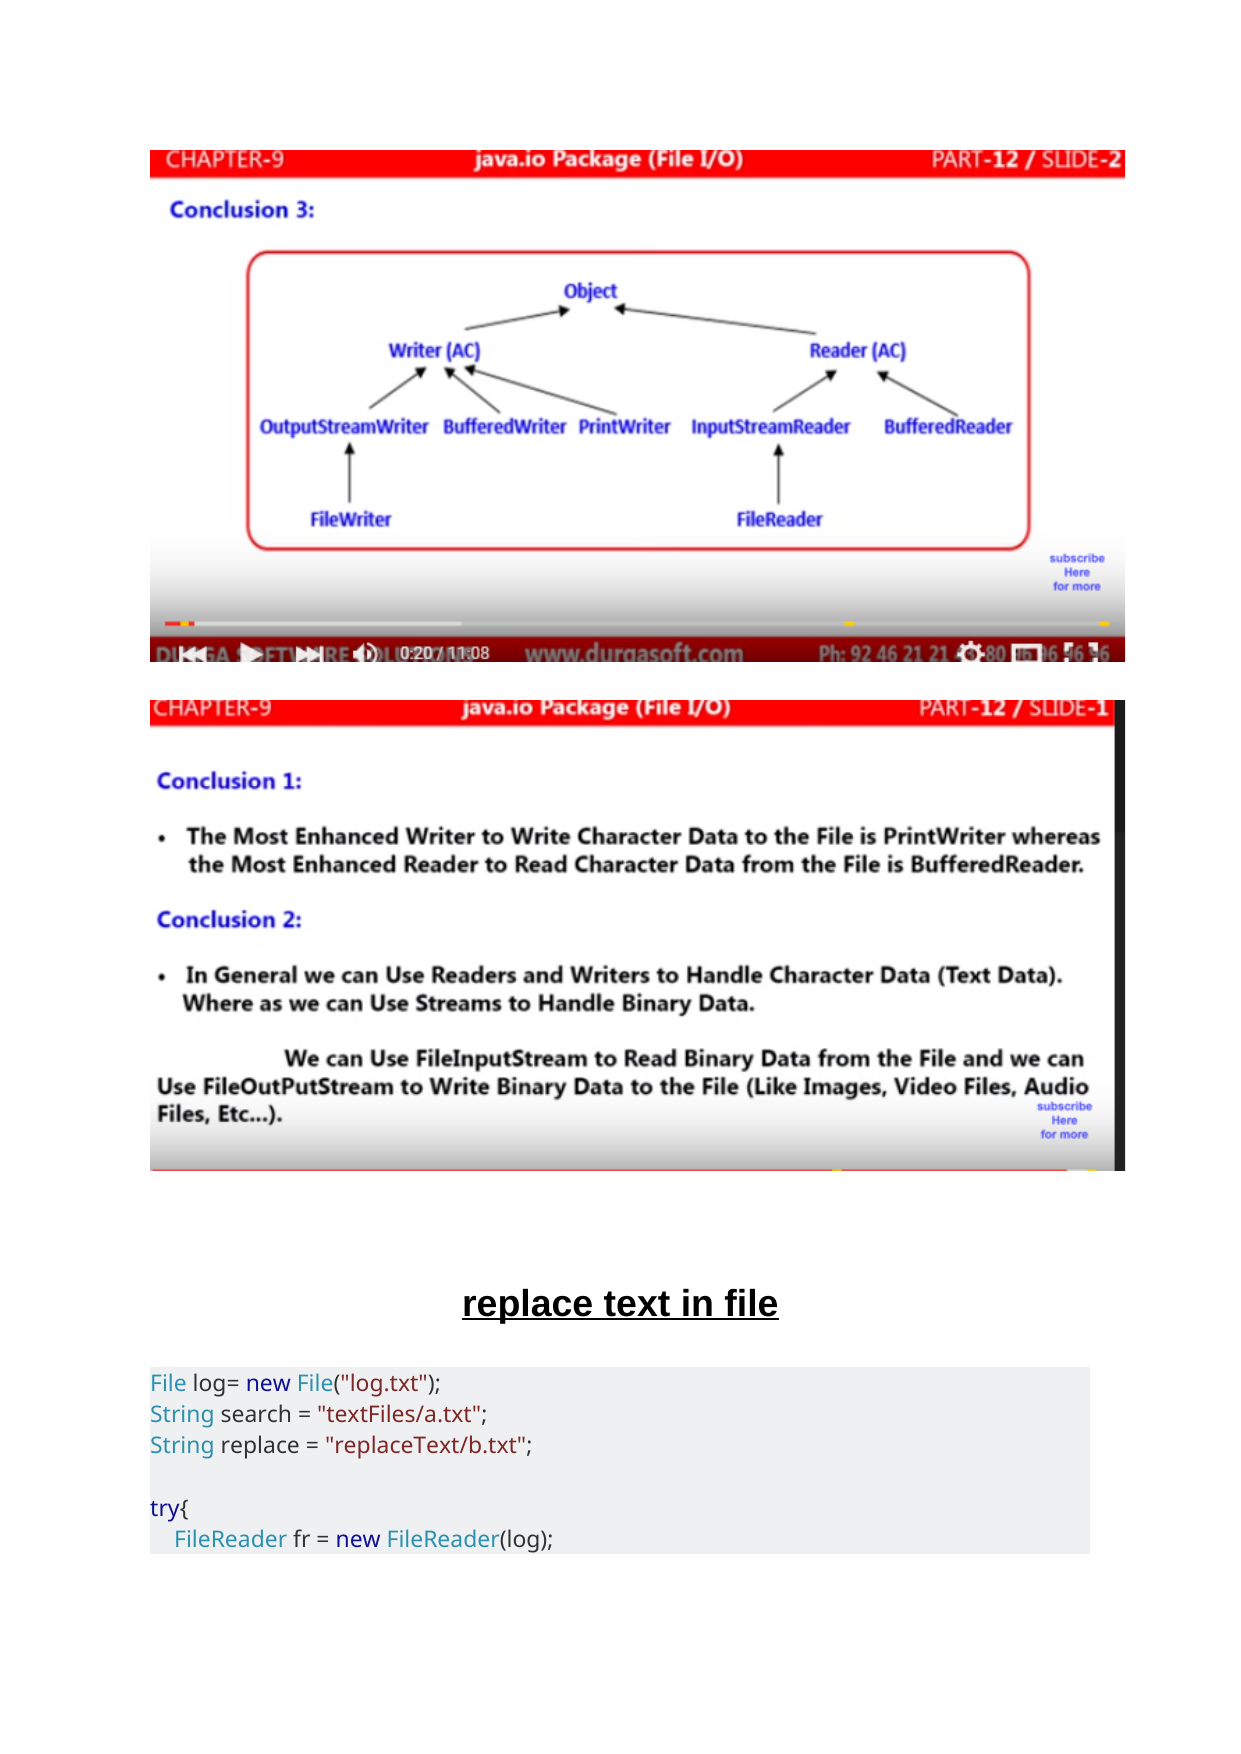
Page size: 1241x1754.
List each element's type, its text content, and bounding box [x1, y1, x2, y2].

picture [150, 700, 1125, 1171]
text FileReader fr = new FileReader(log); [150, 1523, 1090, 1554]
text String search = "textFiles/a.txt"; [150, 1398, 1090, 1429]
text replace text in file [150, 1281, 1090, 1324]
text try{ [150, 1492, 1090, 1523]
picture [150, 150, 1125, 662]
text File log= new File("log.txt"); [150, 1367, 1090, 1398]
text String replace = "replaceText/b.txt"; [150, 1429, 1090, 1461]
